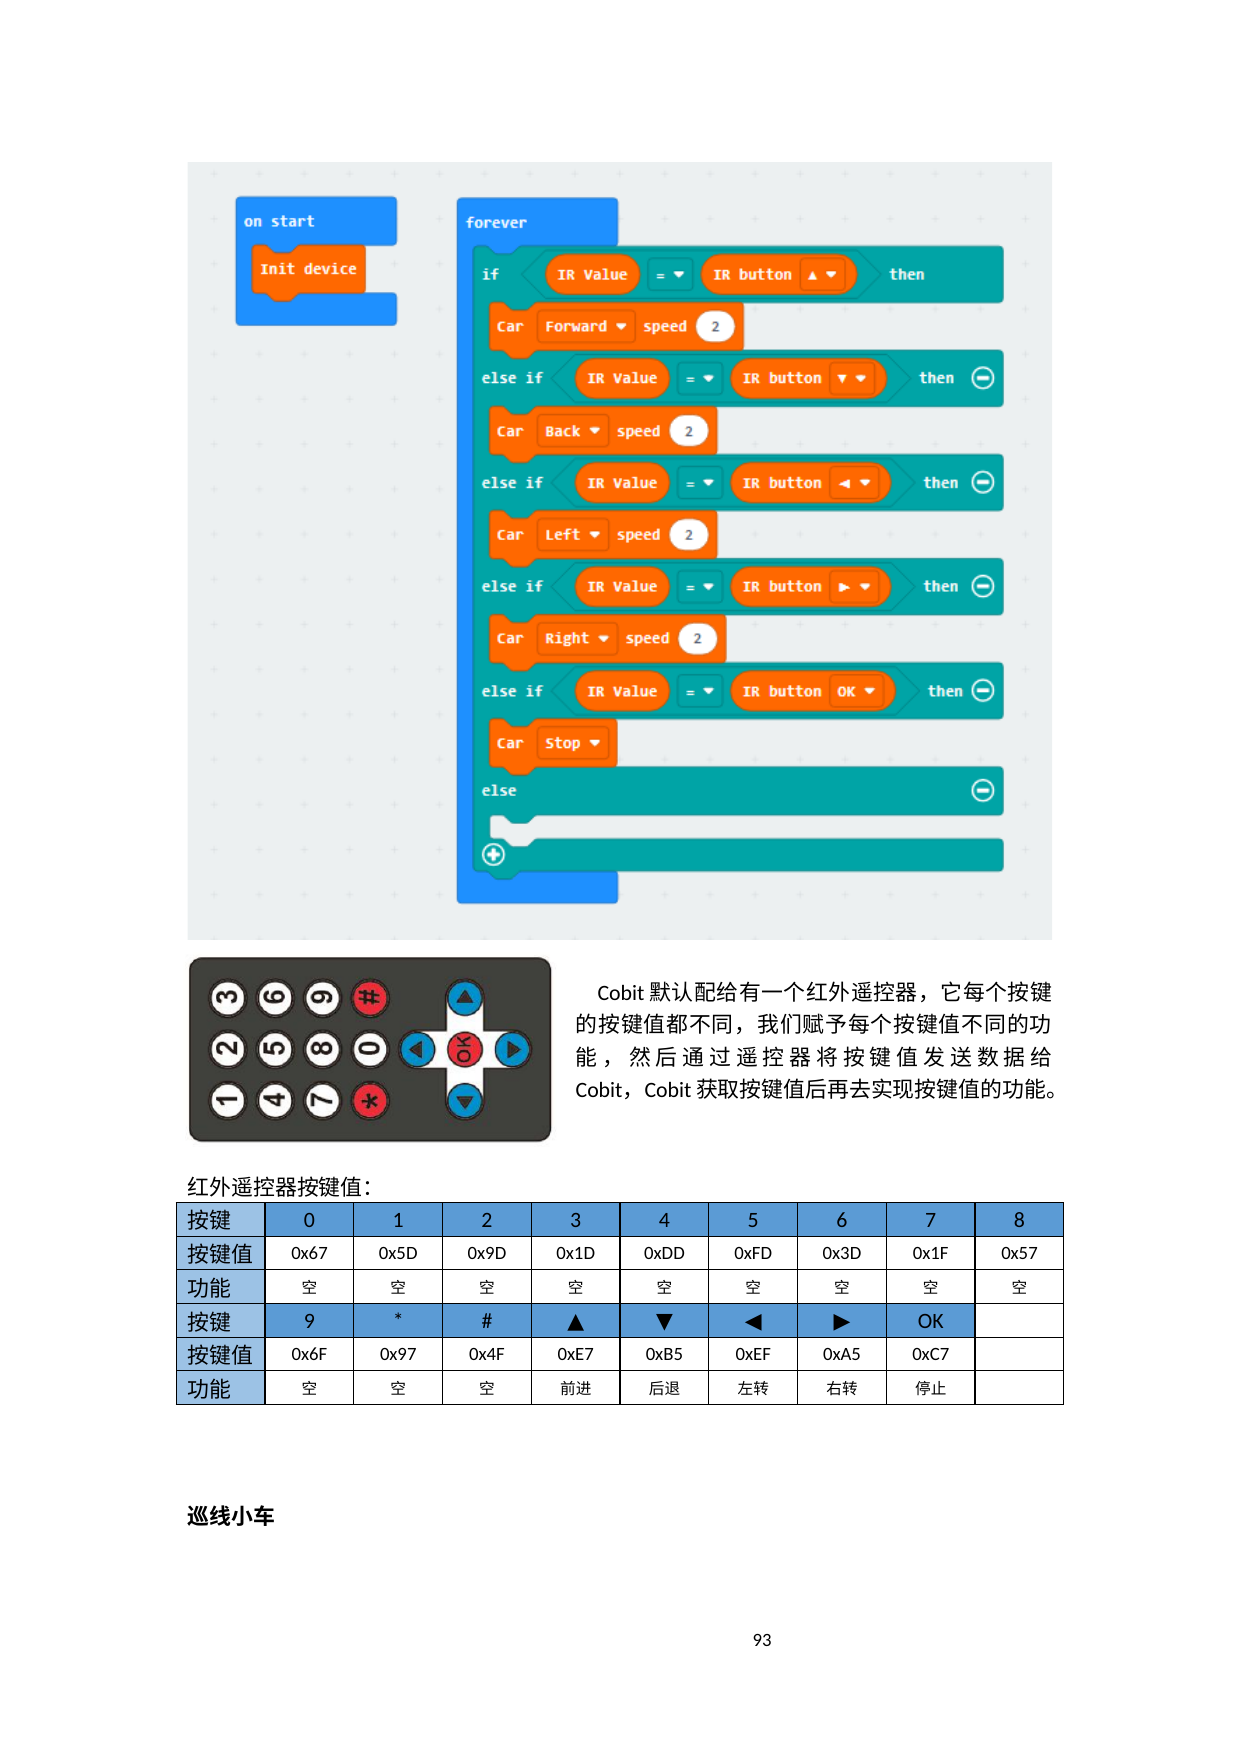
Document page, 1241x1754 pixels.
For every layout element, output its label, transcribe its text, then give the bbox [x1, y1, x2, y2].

table_header 0 [266, 1203, 353, 1236]
table_cell 0xEF [709, 1338, 797, 1370]
table_cell 按键 [177, 1304, 264, 1337]
table_cell ▲ [532, 1304, 619, 1337]
table_cell ▶ [798, 1304, 886, 1337]
table_cell 0x6F [266, 1338, 353, 1370]
table_cell 空 [621, 1270, 708, 1303]
table_cell 0xE7 [532, 1338, 619, 1370]
table_cell 空 [443, 1270, 531, 1303]
table_cell 空 [266, 1371, 353, 1404]
table_cell 空 [532, 1270, 619, 1303]
table_cell 0x57 [976, 1237, 1063, 1269]
table_header 6 [798, 1203, 886, 1236]
table_cell 空 [798, 1270, 886, 1303]
subtitle 巡线小车 [187, 1499, 1053, 1531]
table_cell 空 [887, 1270, 974, 1303]
table_header 3 [532, 1203, 619, 1236]
table_cell [976, 1304, 1063, 1337]
table_cell ◀ [709, 1304, 797, 1337]
table_cell 按键值 [177, 1237, 264, 1269]
table_cell OK [887, 1304, 974, 1337]
table_header 按键 [177, 1203, 264, 1236]
table_cell 0x5D [354, 1237, 442, 1269]
table_cell 空 [266, 1270, 353, 1303]
table_cell 0x1F [887, 1237, 974, 1269]
table_header 4 [621, 1203, 708, 1236]
table_cell * [354, 1304, 442, 1337]
table_cell 0x97 [354, 1338, 442, 1370]
table_header 1 [354, 1203, 442, 1236]
table_cell 空 [976, 1270, 1063, 1303]
table_cell 9 [266, 1304, 353, 1337]
picture [187, 162, 1053, 940]
table_header 2 [443, 1203, 531, 1236]
table_cell 前进 [532, 1371, 619, 1404]
table_header 7 [887, 1203, 974, 1236]
table_cell [976, 1338, 1063, 1370]
table_cell 右转 [798, 1371, 886, 1404]
table_cell 0xB5 [621, 1338, 708, 1370]
text 红外遥控器按键值： [187, 1169, 1053, 1202]
table_cell 0x3D [798, 1237, 886, 1269]
table_cell 左转 [709, 1371, 797, 1404]
table_cell ▼ [621, 1304, 708, 1337]
table_cell 功能 [177, 1270, 264, 1303]
table_cell 0x4F [443, 1338, 531, 1370]
table_cell [976, 1371, 1063, 1404]
table_cell 0x67 [266, 1237, 353, 1269]
table_cell 0xFD [709, 1237, 797, 1269]
table_cell 按键值 [177, 1338, 264, 1370]
table_cell 0x9D [443, 1237, 531, 1269]
table_cell 后退 [621, 1371, 708, 1404]
table_cell 0x1D [532, 1237, 619, 1269]
table_cell 0xC7 [887, 1338, 974, 1370]
table_cell 0xA5 [798, 1338, 886, 1370]
table_cell 空 [709, 1270, 797, 1303]
table_header 8 [976, 1203, 1063, 1236]
table_cell 功能 [177, 1371, 264, 1404]
table_cell 空 [354, 1371, 442, 1404]
table_cell 停止 [887, 1371, 974, 1404]
picture [182, 952, 557, 1147]
table_cell 空 [443, 1371, 531, 1404]
table_cell # [443, 1304, 531, 1337]
table_cell 0xDD [621, 1237, 708, 1269]
table_header 5 [709, 1203, 797, 1236]
table_cell 空 [354, 1270, 442, 1303]
text Cobit默认配给有一个红外遥控器，它每个按键的按键值都不同，我们赋予每个按键值不同的功能，然后通过遥控器将按键值发送数据给Cobit，Cobit获取按键值后再去实现按键值的功能。 [557, 974, 1053, 1104]
